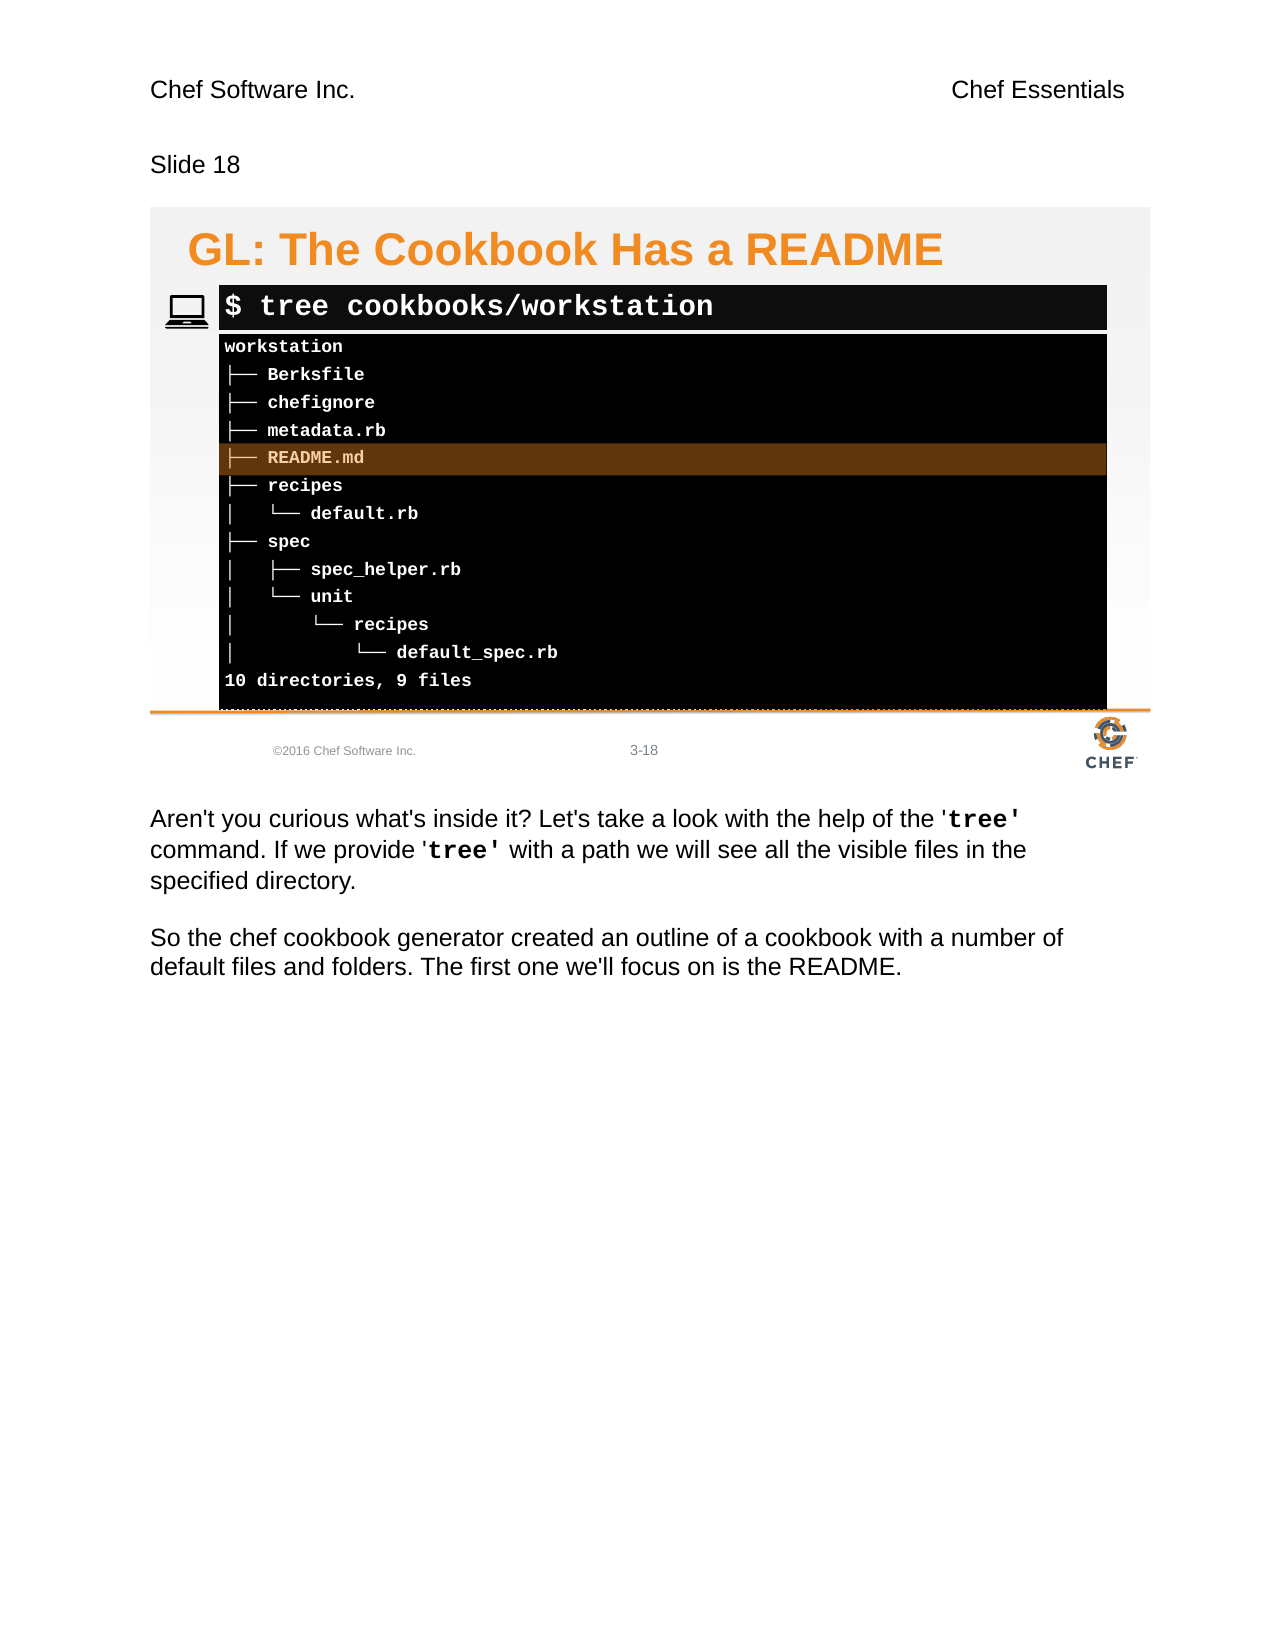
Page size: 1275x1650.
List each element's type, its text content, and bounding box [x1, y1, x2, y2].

text So the chef cookbook generator created an outline of a cookbook with a number of default files and folders. The first one we'll focus on is the README. [150, 923, 1125, 981]
text Aren't you curious what's inside it? Let's take a look with the help of the 'tree' command. If we provide 'tree' with a path we will see all the visible files in the specified directory. [150, 804, 1125, 894]
text Slide 18 [150, 150, 1125, 179]
